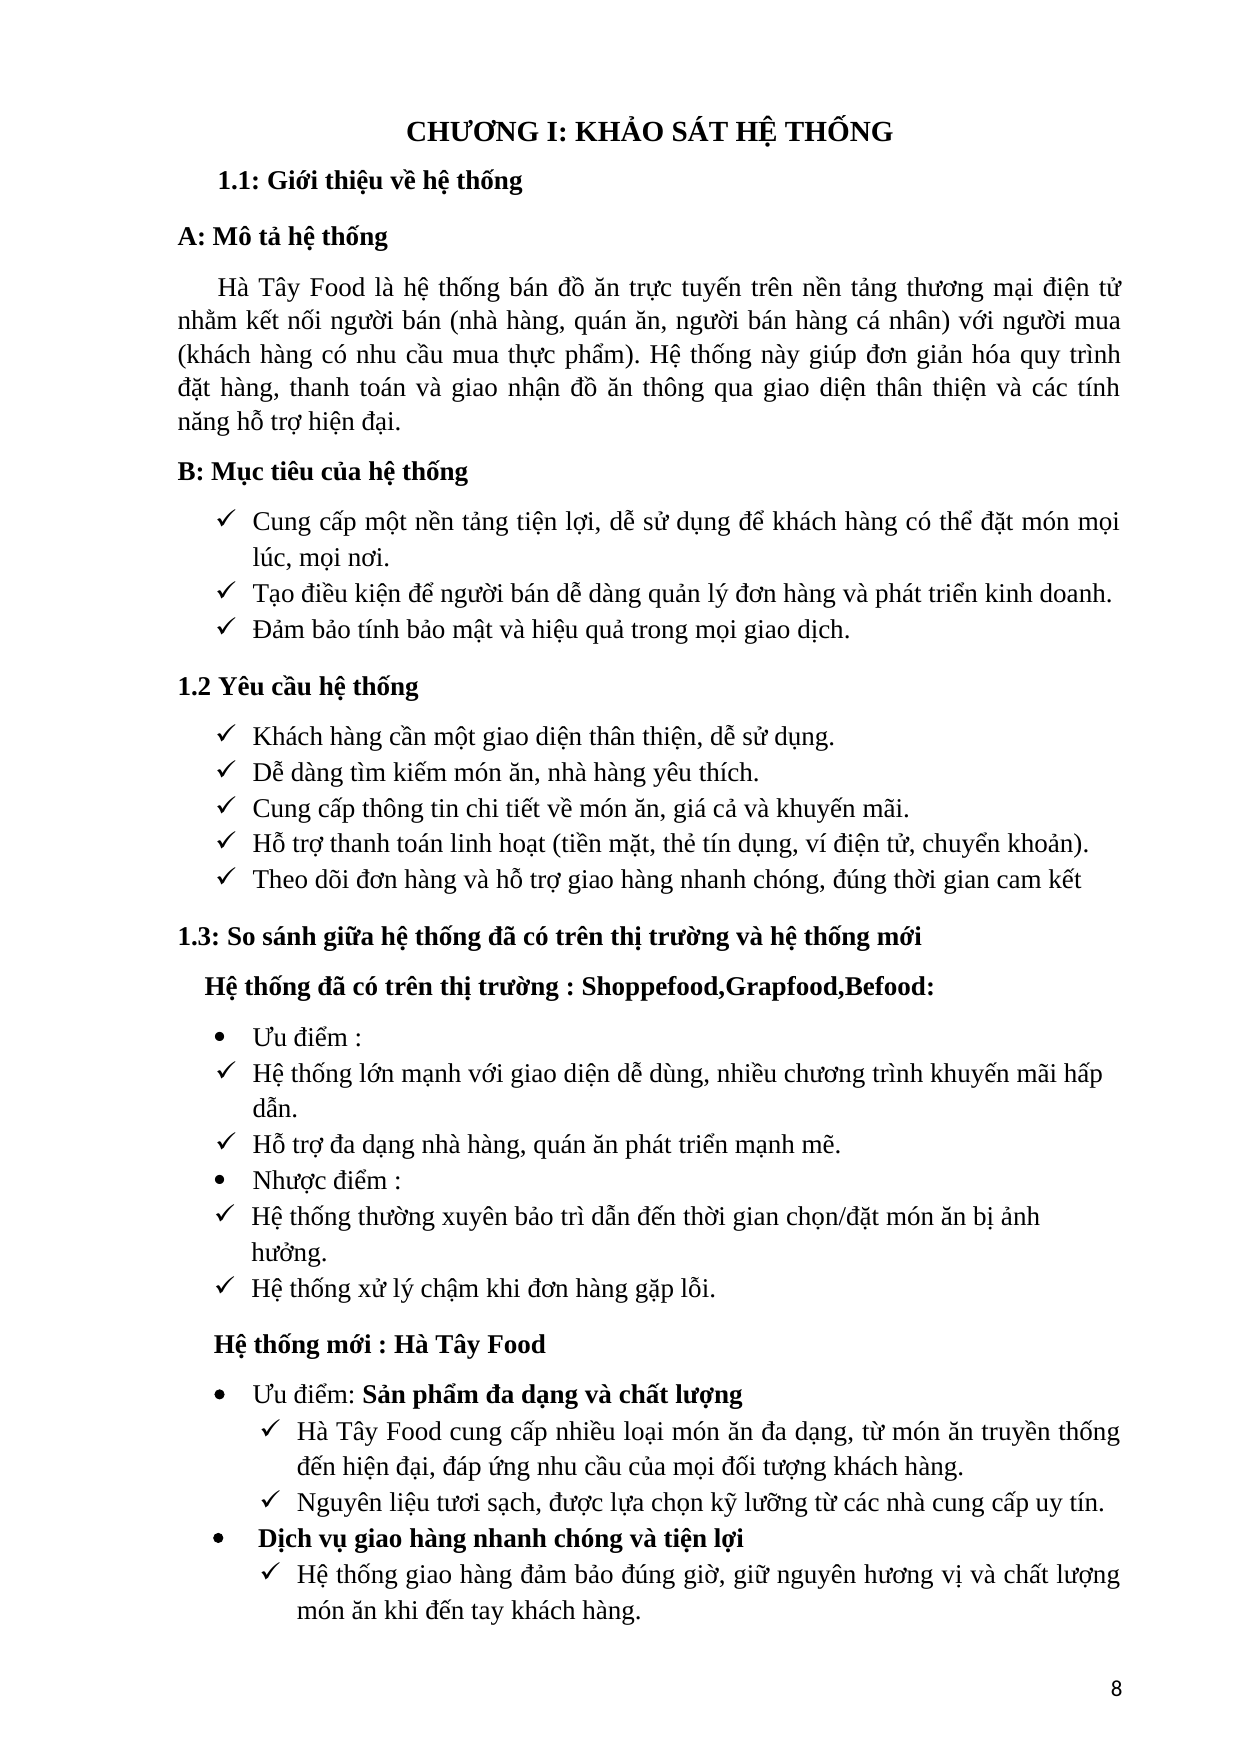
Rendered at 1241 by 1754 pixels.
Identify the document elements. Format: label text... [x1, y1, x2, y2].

list 1.1: Giới thiệu về hệ thống [217, 164, 1122, 195]
list Tạo điều kiện để người bán dễ dàng quản lý đơn hàng và phát triển kinh doanh. [215, 577, 1122, 608]
text 1.2 Yêu cầu hệ thống [177, 669, 1122, 701]
text Hệ thống mới : Hà Tây Food [213, 1328, 1122, 1359]
text Hà Tây Food là hệ thống bán đồ ăn trực tuyến trên nền tảng thương mại điện tử nhằm kết nối người bán (nhà hàng, quán ăn, người bán hàng cá nhân) với người mua (khách hàng có nhu cầu mua thực phẩm). Hệ thống này giúp đơn giản hóa quy trình đặt hàng, thanh toán và giao nhận đồ ăn thông qua giao diện thân thiện và các tính năng hỗ trợ hiện đại. [177, 271, 1122, 436]
text Hệ thống đã có trên thị trường : Shoppefood,Grapfood,Befood: [177, 971, 1122, 1002]
list Hỗ trợ đa dạng nhà hàng, quán ăn phát triển mạnh mẽ. [215, 1128, 1122, 1159]
list Dễ dàng tìm kiếm món ăn, nhà hàng yêu thích. [215, 756, 1122, 787]
list Hệ thống lớn mạnh với giao diện dễ dùng, nhiều chương trình khuyến mãi hấp dẫn. [215, 1057, 1122, 1124]
list Hệ thống giao hàng đảm bảo đúng giờ, giữ nguyên hương vị và chất lượng món ăn khi đến tay khách hàng. [259, 1558, 1122, 1625]
list Khách hàng cần một giao diện thân thiện, dễ sử dụng. [215, 720, 1122, 751]
list Cung cấp thông tin chi tiết về món ăn, giá cả và khuyến mãi. [215, 792, 1122, 823]
list Nguyên liệu tươi sạch, được lựa chọn kỹ lưỡng từ các nhà cung cấp uy tín. [259, 1486, 1122, 1517]
text 1.3: So sánh giữa hệ thống đã có trên thị trường và hệ thống mới [177, 920, 1122, 951]
list Hỗ trợ thanh toán linh hoạt (tiền mặt, thẻ tín dụng, ví điện tử, chuyển khoản). [215, 828, 1122, 859]
list Nhược điểm : [215, 1164, 1122, 1195]
list Ưu điểm: Sản phẩm đa dạng và chất lượng [215, 1379, 1122, 1410]
list Theo dõi đơn hàng và hỗ trợ giao hàng nhanh chóng, đúng thời gian cam kết [215, 863, 1122, 895]
subtitle CHƯƠNG I: KHẢO SÁT HỆ THỐNG [177, 114, 1122, 147]
list Hệ thống thường xuyên bảo trì dẫn đến thời gian chọn/đặt món ăn bị ảnh hưởng. [213, 1200, 1122, 1267]
list Cung cấp một nền tảng tiện lợi, dễ sử dụng để khách hàng có thể đặt món mọi lúc, mọi nơi. [215, 505, 1122, 572]
list Đảm bảo tính bảo mật và hiệu quả trong mọi giao dịch. [215, 613, 1122, 644]
list Hệ thống xử lý chậm khi đơn hàng gặp lỗi. [213, 1272, 1122, 1303]
list Ưu điểm : [215, 1021, 1122, 1052]
text B: Mục tiêu của hệ thống [177, 455, 1122, 486]
list Hà Tây Food cung cấp nhiều loại món ăn đa dạng, từ món ăn truyền thống đến hiện đại, đáp ứng nhu cầu của mọi đối tượng khách hàng. [259, 1414, 1122, 1482]
list Dịch vụ giao hàng nhanh chóng và tiện lợi [213, 1522, 1122, 1553]
text A: Mô tả hệ thống [177, 221, 1122, 252]
